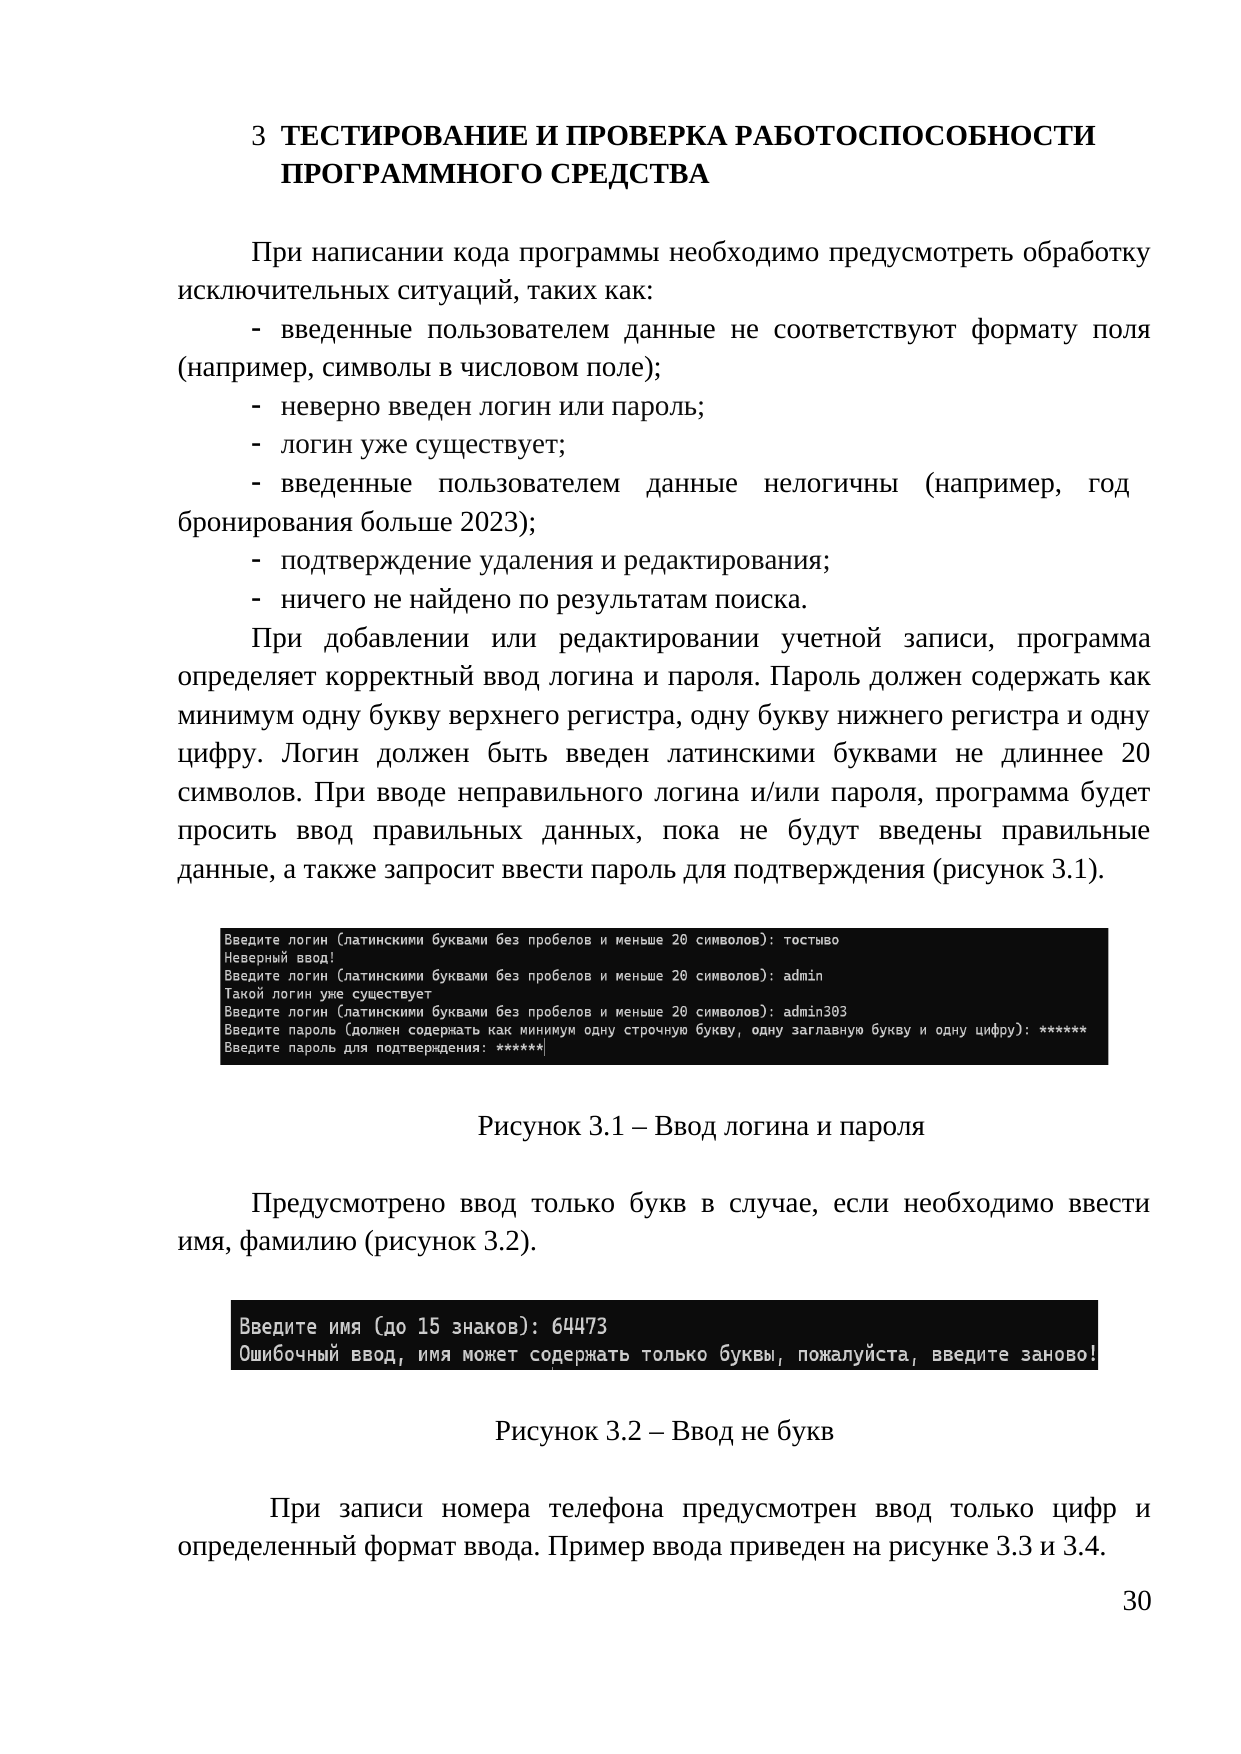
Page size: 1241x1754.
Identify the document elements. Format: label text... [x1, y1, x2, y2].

text При добавлении или редактировании учетной записи, программа определяет корректный ввод логина и пароля. Пароль должен содержать как минимум одну букву верхнего регистра, одну букву нижнего регистра и одну цифру. Логин должен быть введен латинскими буквами не длиннее 20 символов. При вводе неправильного логина и/или пароля, программа будет просить ввод правильных данных, пока не будут введены правильные данные, а также запросит ввести пароль для подтверждения (рисунок 3.1). [177, 620, 1152, 884]
list неверно введен логин или пароль; [177, 388, 1152, 422]
text При записи номера телефона предусмотрен ввод только цифр и определенный формат ввода. Пример ввода приведен на рисунке 3.3 и 3.4. [177, 1490, 1152, 1562]
text Предусмотрено ввод только букв в случае, если необходимо ввести имя, фамилию (рисунок 3.2). [177, 1185, 1152, 1257]
list ничего не найдено по результатам поиска. [177, 581, 1152, 615]
list ТЕСТИРОВАНИЕ И ПРОВЕРКА РАБОТОСПОСОБНОСТИ ПРОГРАММНОГО СРЕДСТВА [251, 118, 1152, 190]
list логин уже существует; [177, 427, 1152, 460]
list введенные пользователем данные нелогичны (например, год бронирования больше 2023); [177, 465, 1129, 537]
list введенные пользователем данные не соответствуют формату поля (например, символы в числовом поле); [177, 311, 1152, 383]
text Рисунок 3.2 – Ввод не букв [177, 1413, 1152, 1446]
text Рисунок 3.1 – Ввод логина и пароля [177, 1108, 1152, 1141]
picture [220, 928, 1109, 1065]
list подтверждение удаления и редактирования; [177, 542, 1129, 576]
text При написании кода программы необходимо предусмотреть обработку исключительных ситуаций, таких как: [177, 234, 1152, 306]
picture [230, 1300, 1099, 1370]
